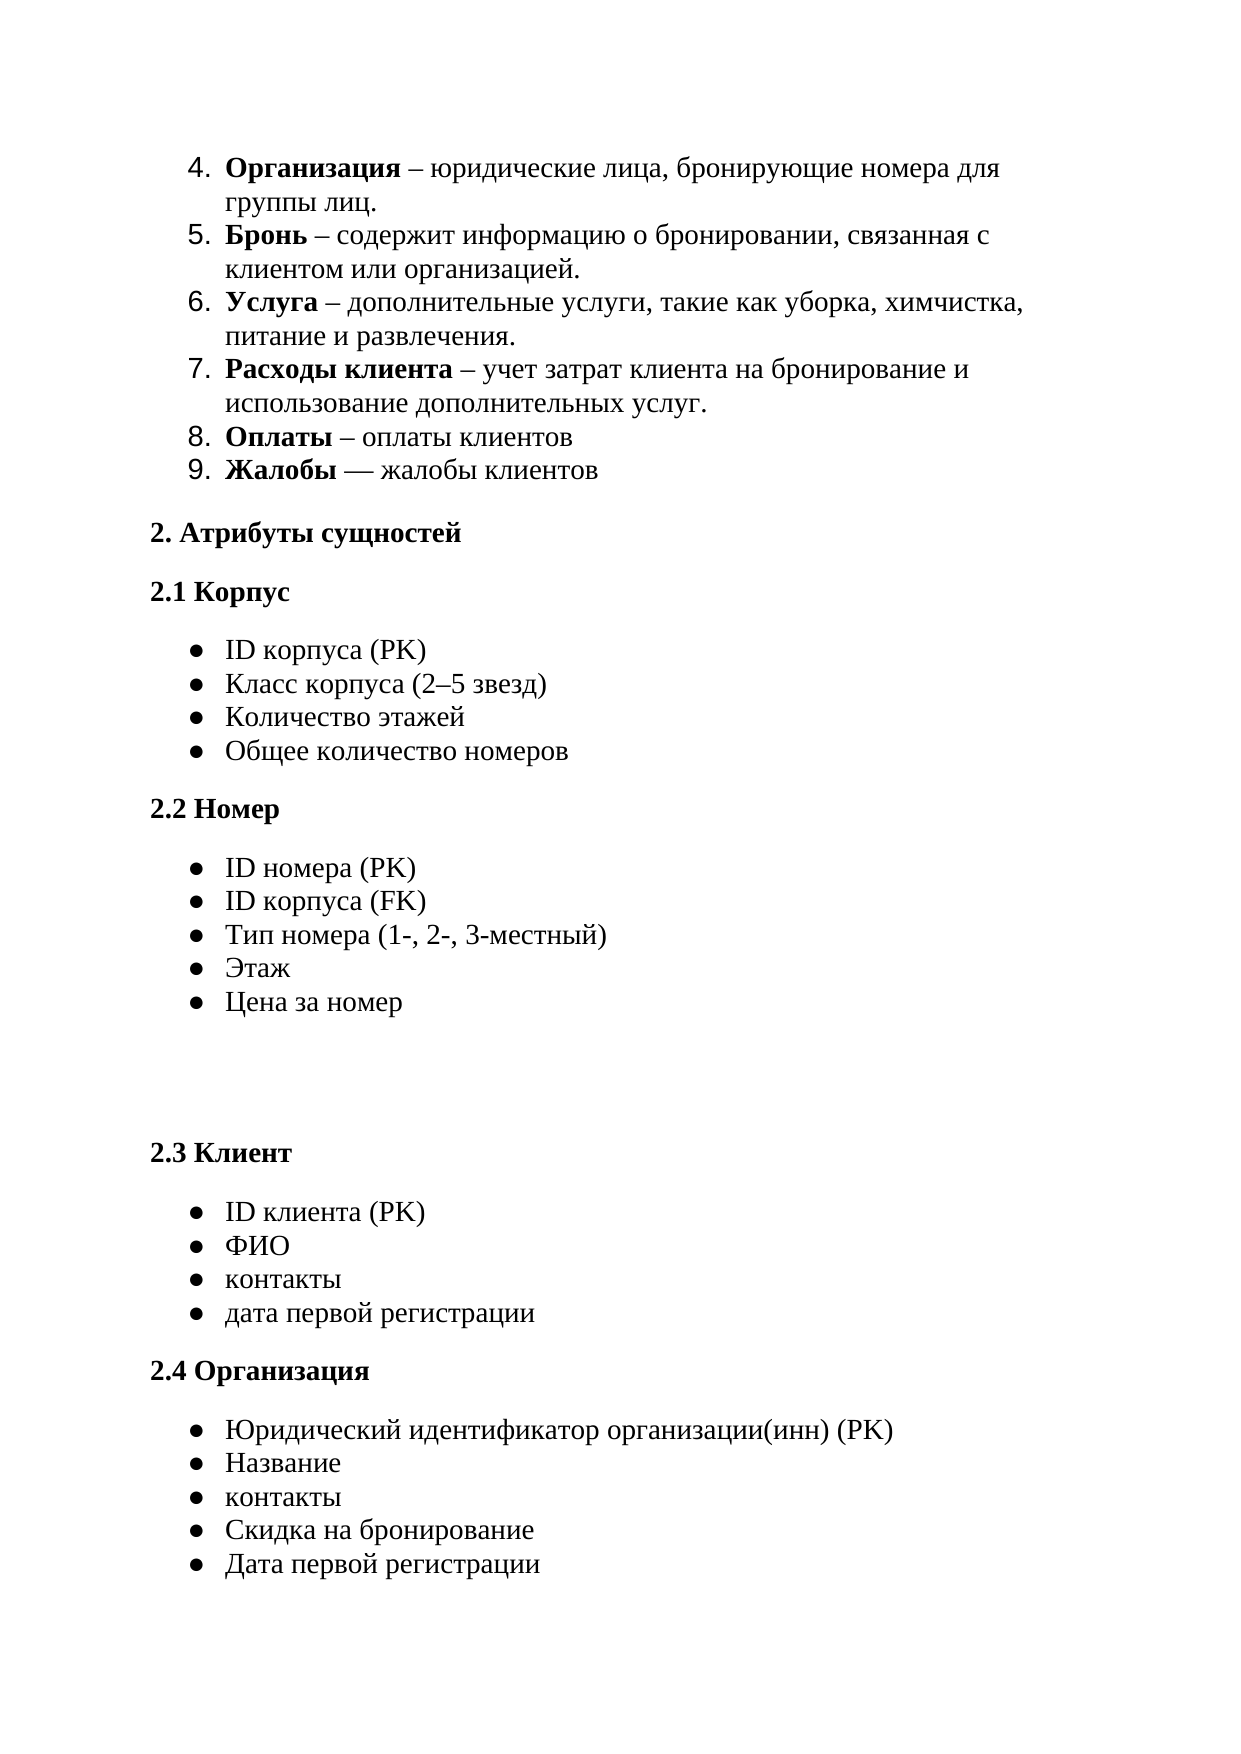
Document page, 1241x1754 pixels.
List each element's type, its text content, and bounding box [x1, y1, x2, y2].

list Количество этажей [187, 699, 1090, 733]
list ID номера (PK) [187, 850, 1090, 883]
list Скидка на бронирование [187, 1512, 1090, 1546]
list Юридический идентификатор организации(инн) (PK) [187, 1412, 1090, 1445]
list дата первой регистрации [187, 1295, 1090, 1328]
subtitle 2.2 Номер [150, 791, 1090, 825]
list Организация – юридические лица, бронирующие номера для группы лиц. [187, 150, 1090, 217]
list контакты [187, 1261, 1090, 1295]
list Этаж [187, 951, 1090, 984]
subtitle 2.1 Корпус [150, 574, 1090, 607]
list Бронь – содержит информацию о бронировании, связанная с клиентом или организацией. [187, 217, 1090, 284]
subtitle 2.3 Клиент [150, 1136, 1090, 1169]
list Класс корпуса (2–5 звезд) [187, 666, 1090, 699]
list Дата первой регистрации [187, 1546, 1090, 1579]
list Жалобы — жалобы клиентов [187, 452, 1090, 486]
list Услуга – дополнительные услуги, такие как уборка, химчистка, питание и развлечения. [187, 284, 1090, 352]
list ID корпуса (PK) [187, 632, 1090, 666]
list Оплаты – оплаты клиентов [187, 419, 1090, 452]
list ID клиента (PK) [187, 1194, 1090, 1228]
list Общее количество номеров [187, 733, 1090, 766]
subtitle 2.4 Организация [150, 1353, 1090, 1387]
subtitle 2. Атрибуты сущностей [150, 515, 1090, 549]
list Тип номера (1-, 2-, 3-местный) [187, 917, 1090, 951]
list Название [187, 1445, 1090, 1479]
list контакты [187, 1479, 1090, 1512]
list ID корпуса (FK) [187, 883, 1090, 917]
list ФИО [187, 1228, 1090, 1261]
list Расходы клиента – учет затрат клиента на бронирование и использование дополнительных услуг. [187, 352, 1090, 419]
list Цена за номер [187, 984, 1090, 1018]
